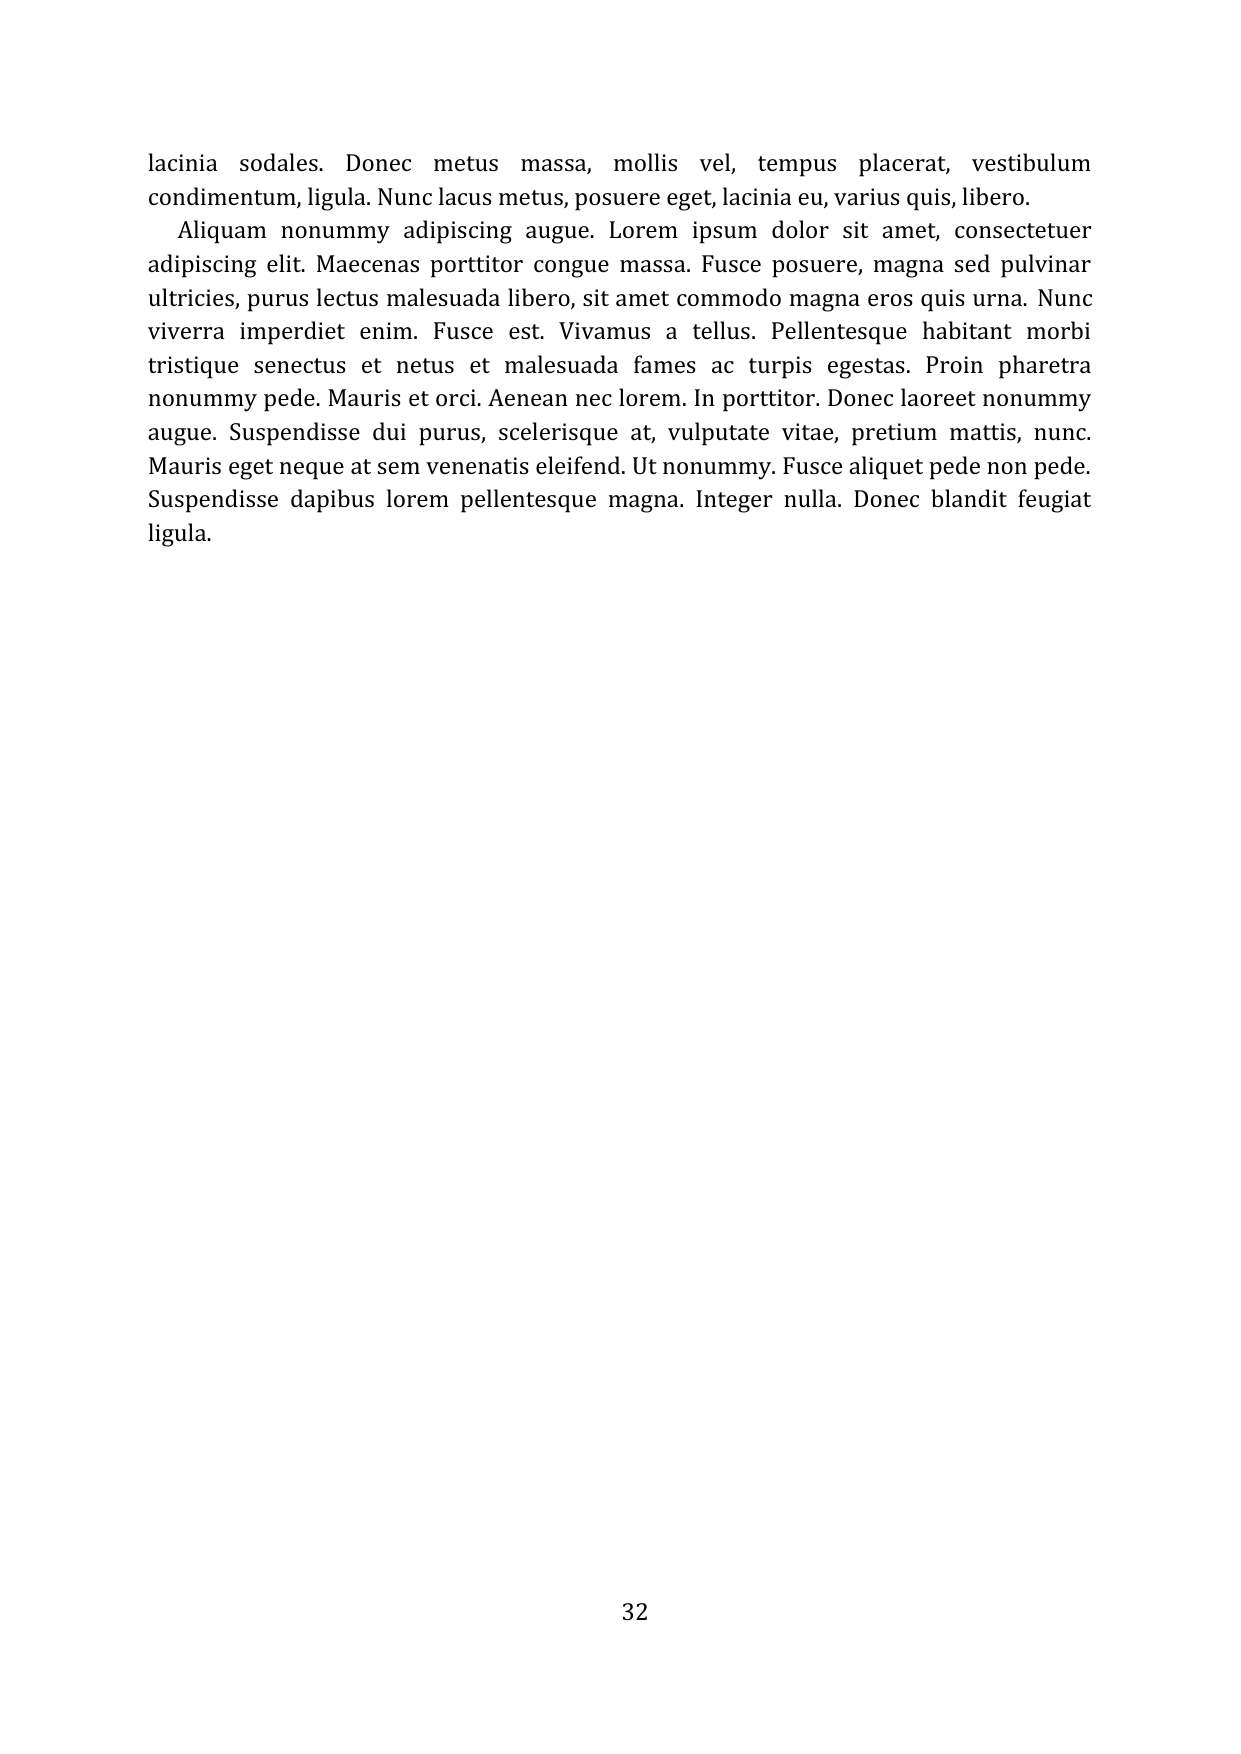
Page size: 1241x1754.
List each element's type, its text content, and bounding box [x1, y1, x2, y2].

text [148, 148, 1093, 211]
text Aliquam nonummy adipiscing augue. Lorem ipsum dolor sit amet, consectetuer adipiscing elit. Maecenas porttitor congue massa. Fusce posuere, magna sed pulvinar ultricies, purus lectus malesuada libero, sit amet commodo magna eros quis urna. Nunc viverra imperdiet enim. Fusce est. Vivamus a tellus. Pellentesque habitant morbi tristique senectus et netus et malesuada fames ac turpis egestas. Proin pharetra nonummy pede. Mauris et orci. Aenean nec lorem. In porttitor. Donec laoreet nonummy augue. Suspendisse dui purus, scelerisque at, vulputate vitae, pretium mattis, nunc. Mauris eget neque at sem venenatis eleifend. Ut nonummy. Fusce aliquet pede non pede. Suspendisse dapibus lorem pellentesque magna. Integer nulla. Donec blandit feugiat ligula. [148, 215, 1093, 547]
